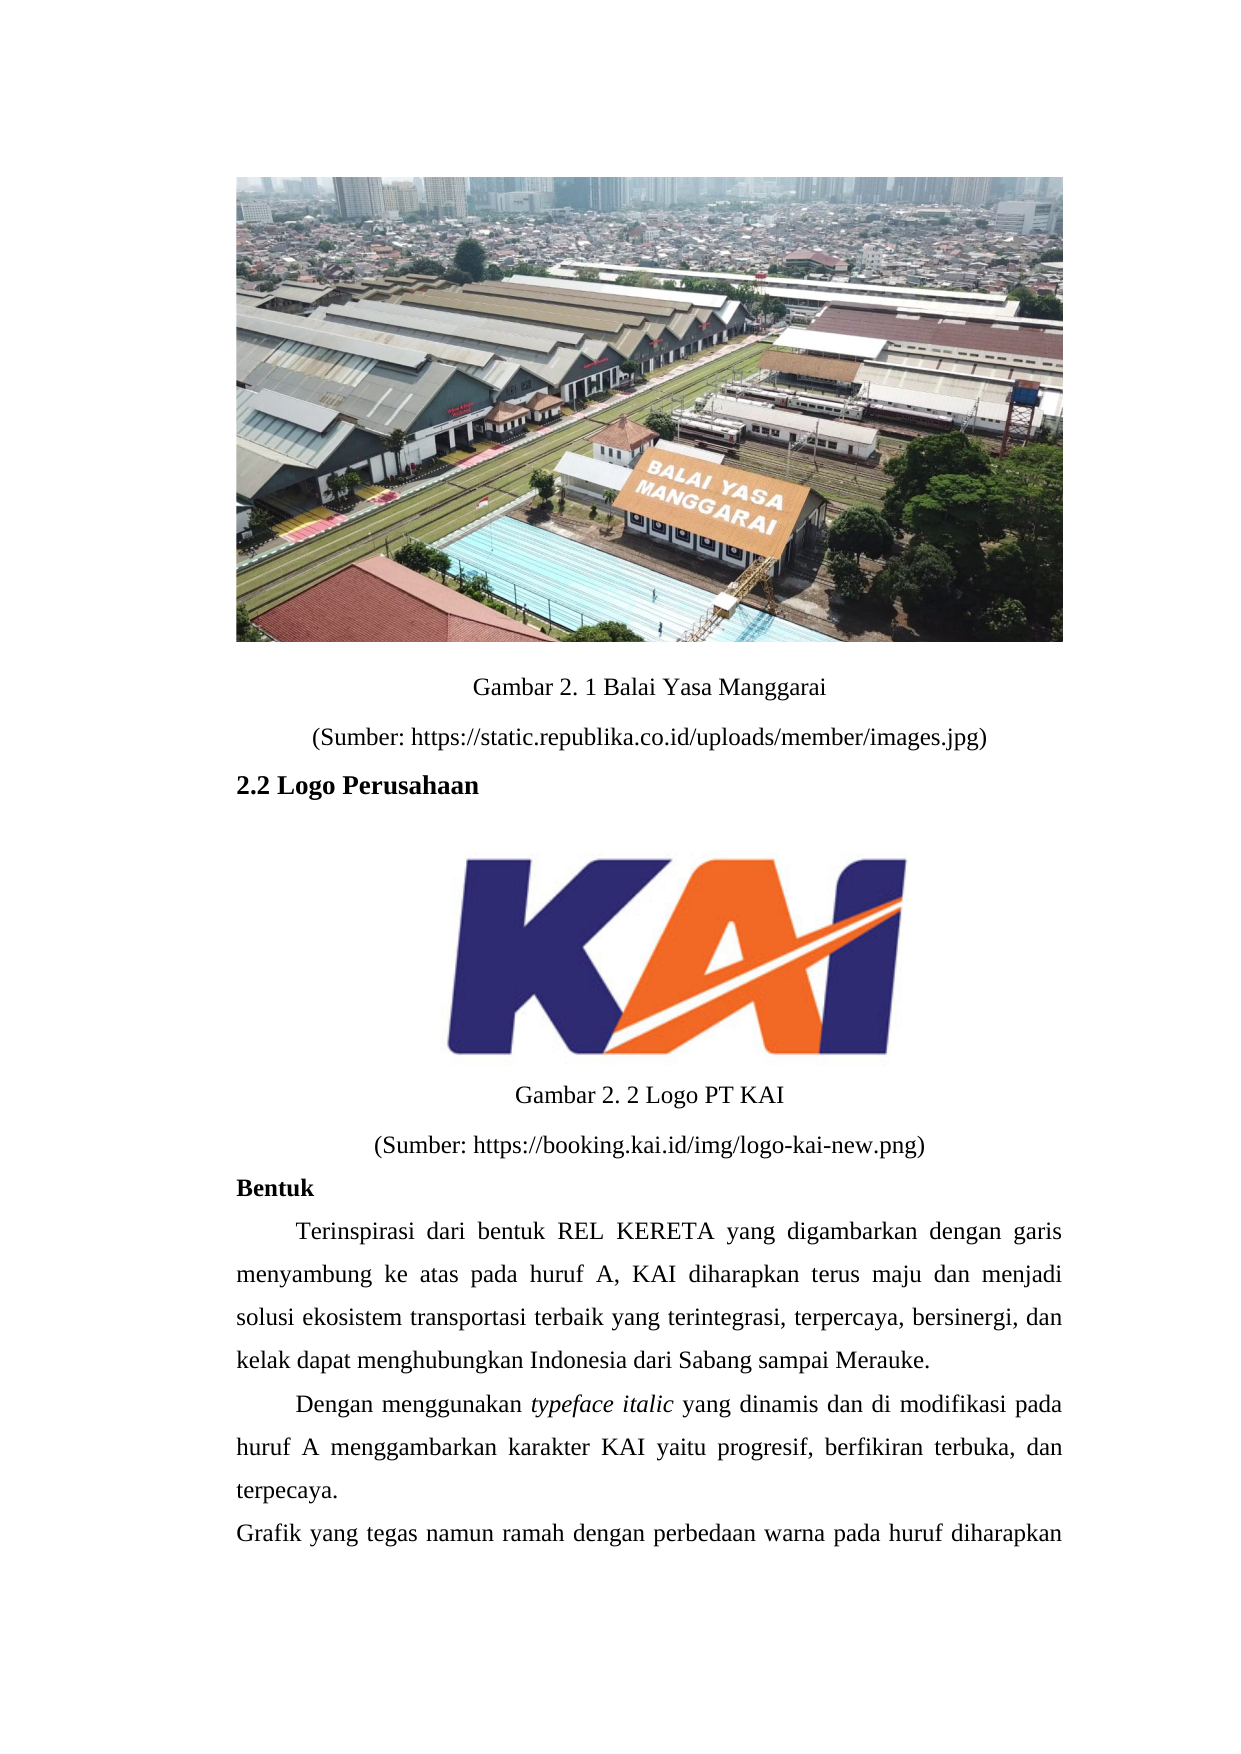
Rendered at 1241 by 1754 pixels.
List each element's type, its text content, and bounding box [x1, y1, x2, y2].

text Gambar 2. 2 Logo PT KAI [236, 1080, 1063, 1109]
subtitle 2.2 Logo Perusahaan [236, 769, 1063, 800]
text Gambar 2. 1 Balai Yasa Manggarai [236, 672, 1063, 701]
text (Sumber: https://booking.kai.id/img/logo-kai-new.png) [236, 1130, 1063, 1159]
text Terinspirasi dari bentuk REL KERETA yang digambarkan dengan garis menyambung ke atas pada huruf A, KAI diharapkan terus maju dan menjadi solusi ekosistem transportasi terbaik yang terintegrasi, terpercaya, bersinergi, dan kelak dapat menghubungkan Indonesia dari Sabang sampai Merauke. [236, 1216, 1063, 1374]
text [236, 1518, 1063, 1547]
text Bentuk [236, 1173, 1063, 1202]
text Dengan menggunakan typeface italic yang dinamis dan di modifikasi pada huruf A menggambarkan karakter KAI yaitu progresif, berfikiran terbuka, dan terpecaya. [236, 1389, 1063, 1504]
picture [236, 177, 1063, 642]
text (Sumber: https://static.republika.co.id/uploads/member/images.jpg) [236, 722, 1063, 751]
picture [440, 816, 909, 1066]
